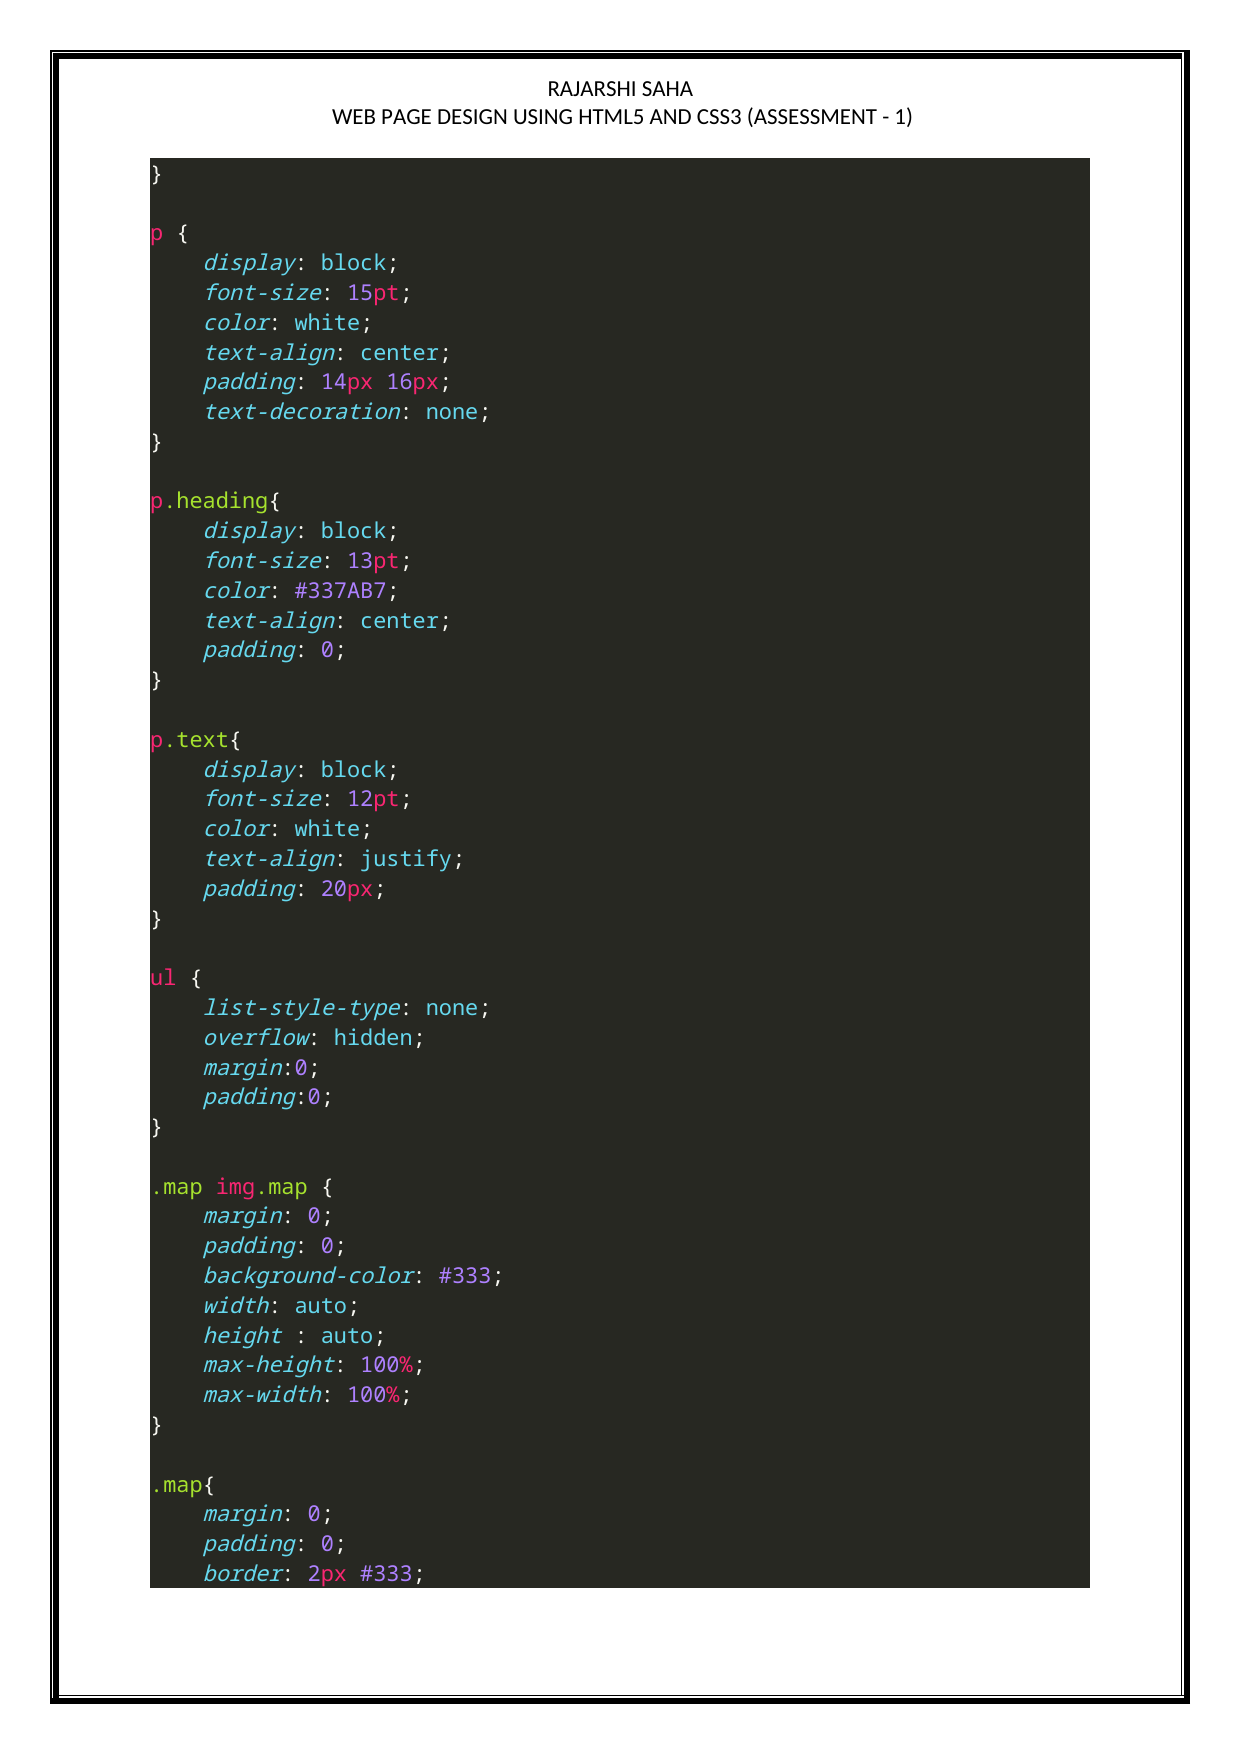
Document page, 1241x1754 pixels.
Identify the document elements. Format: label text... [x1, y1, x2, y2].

text p { [150, 217, 1090, 247]
text } [150, 1409, 1090, 1439]
text .map img.map { [150, 1171, 1090, 1201]
text font-size: 15pt; [150, 277, 1090, 307]
text ul { [150, 962, 1090, 992]
text margin:0; [150, 1052, 1090, 1081]
text max-width: 100%; [150, 1379, 1090, 1409]
text text-align: justify; [150, 843, 1090, 873]
text list-style-type: none; [150, 992, 1090, 1022]
text font-size: 13pt; [150, 545, 1090, 575]
text text-align: center; [150, 605, 1090, 634]
text margin: 0; [150, 1498, 1090, 1528]
text padding:0; [150, 1081, 1090, 1111]
text color: #337AB7; [150, 575, 1090, 605]
text p.text{ [150, 724, 1090, 754]
text } [150, 903, 1090, 932]
text width: auto; [150, 1290, 1090, 1320]
text padding: 0; [150, 634, 1090, 664]
text display: block; [150, 515, 1090, 545]
text text-align: center; [150, 337, 1090, 366]
text display: block; [150, 754, 1090, 783]
text margin: 0; [150, 1201, 1090, 1230]
text padding: 14px 16px; [150, 366, 1090, 396]
text .map{ [150, 1469, 1090, 1498]
text padding: 0; [150, 1230, 1090, 1260]
text padding: 0; [150, 1528, 1090, 1558]
text font-size: 12pt; [150, 783, 1090, 813]
text } [150, 426, 1090, 456]
text } [150, 158, 1090, 188]
text color: white; [150, 307, 1090, 337]
text } [150, 1111, 1090, 1141]
text height : auto; [150, 1320, 1090, 1349]
text border: 2px #333; [150, 1558, 1090, 1588]
text p.heading{ [150, 486, 1090, 515]
text overflow: hidden; [150, 1022, 1090, 1052]
text color: white; [150, 813, 1090, 843]
text text-decoration: none; [150, 396, 1090, 426]
text } [150, 664, 1090, 694]
text padding: 20px; [150, 873, 1090, 903]
text background-color: #333; [150, 1260, 1090, 1290]
text display: block; [150, 247, 1090, 277]
text max-height: 100%; [150, 1349, 1090, 1379]
